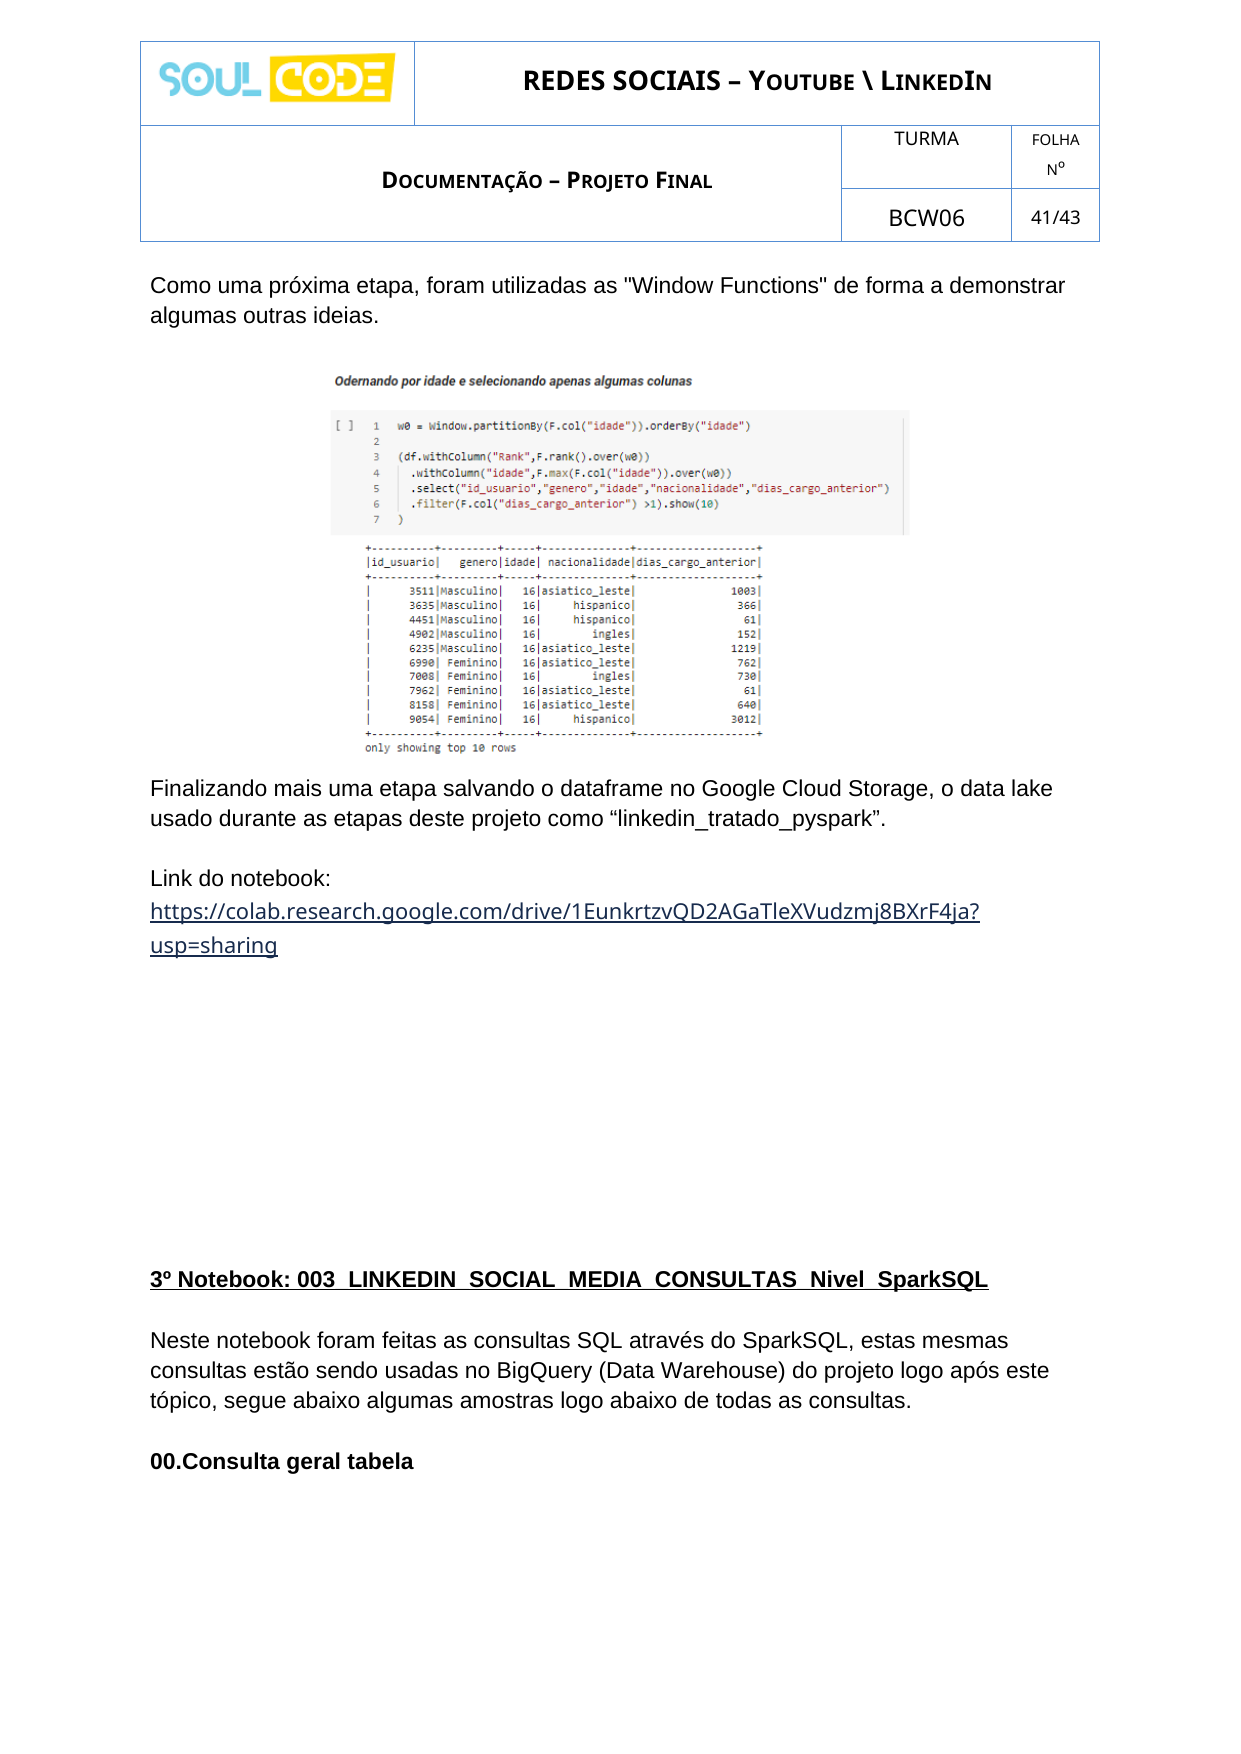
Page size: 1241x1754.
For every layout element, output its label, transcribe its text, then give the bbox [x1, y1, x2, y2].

text Finalizando mais uma etapa salvando o dataframe no Google Cloud Storage, o data lake usado durante as etapas deste projeto como “linkedin_tratado_pyspark”. [150, 774, 1090, 831]
text 00.Consulta geral tabela [150, 1448, 1090, 1474]
picture [330, 362, 910, 771]
text Neste notebook foram feitas as consultas SQL através do SparkSQL, estas mesmas consultas estão sendo usadas no BigQuery (Data Warehouse) do projeto logo após este tópico, segue abaixo algumas amostras logo abaixo de todas as consultas. [150, 1327, 1090, 1413]
text 3º Notebook: 003_LINKEDIN_SOCIAL_MEDIA_CONSULTAS_Nivel_SparkSQL [150, 1266, 1090, 1293]
picture [151, 48, 404, 110]
text Link do notebook: https://colab.research.google.com/drive/1EunkrtzvQD2AGaTleXVudzmj8BXrF4ja?usp=sharing [150, 865, 1090, 960]
text Como uma próxima etapa, foram utilizadas as "Window Functions" de forma a demonstrar algumas outras ideias. [150, 272, 1090, 328]
